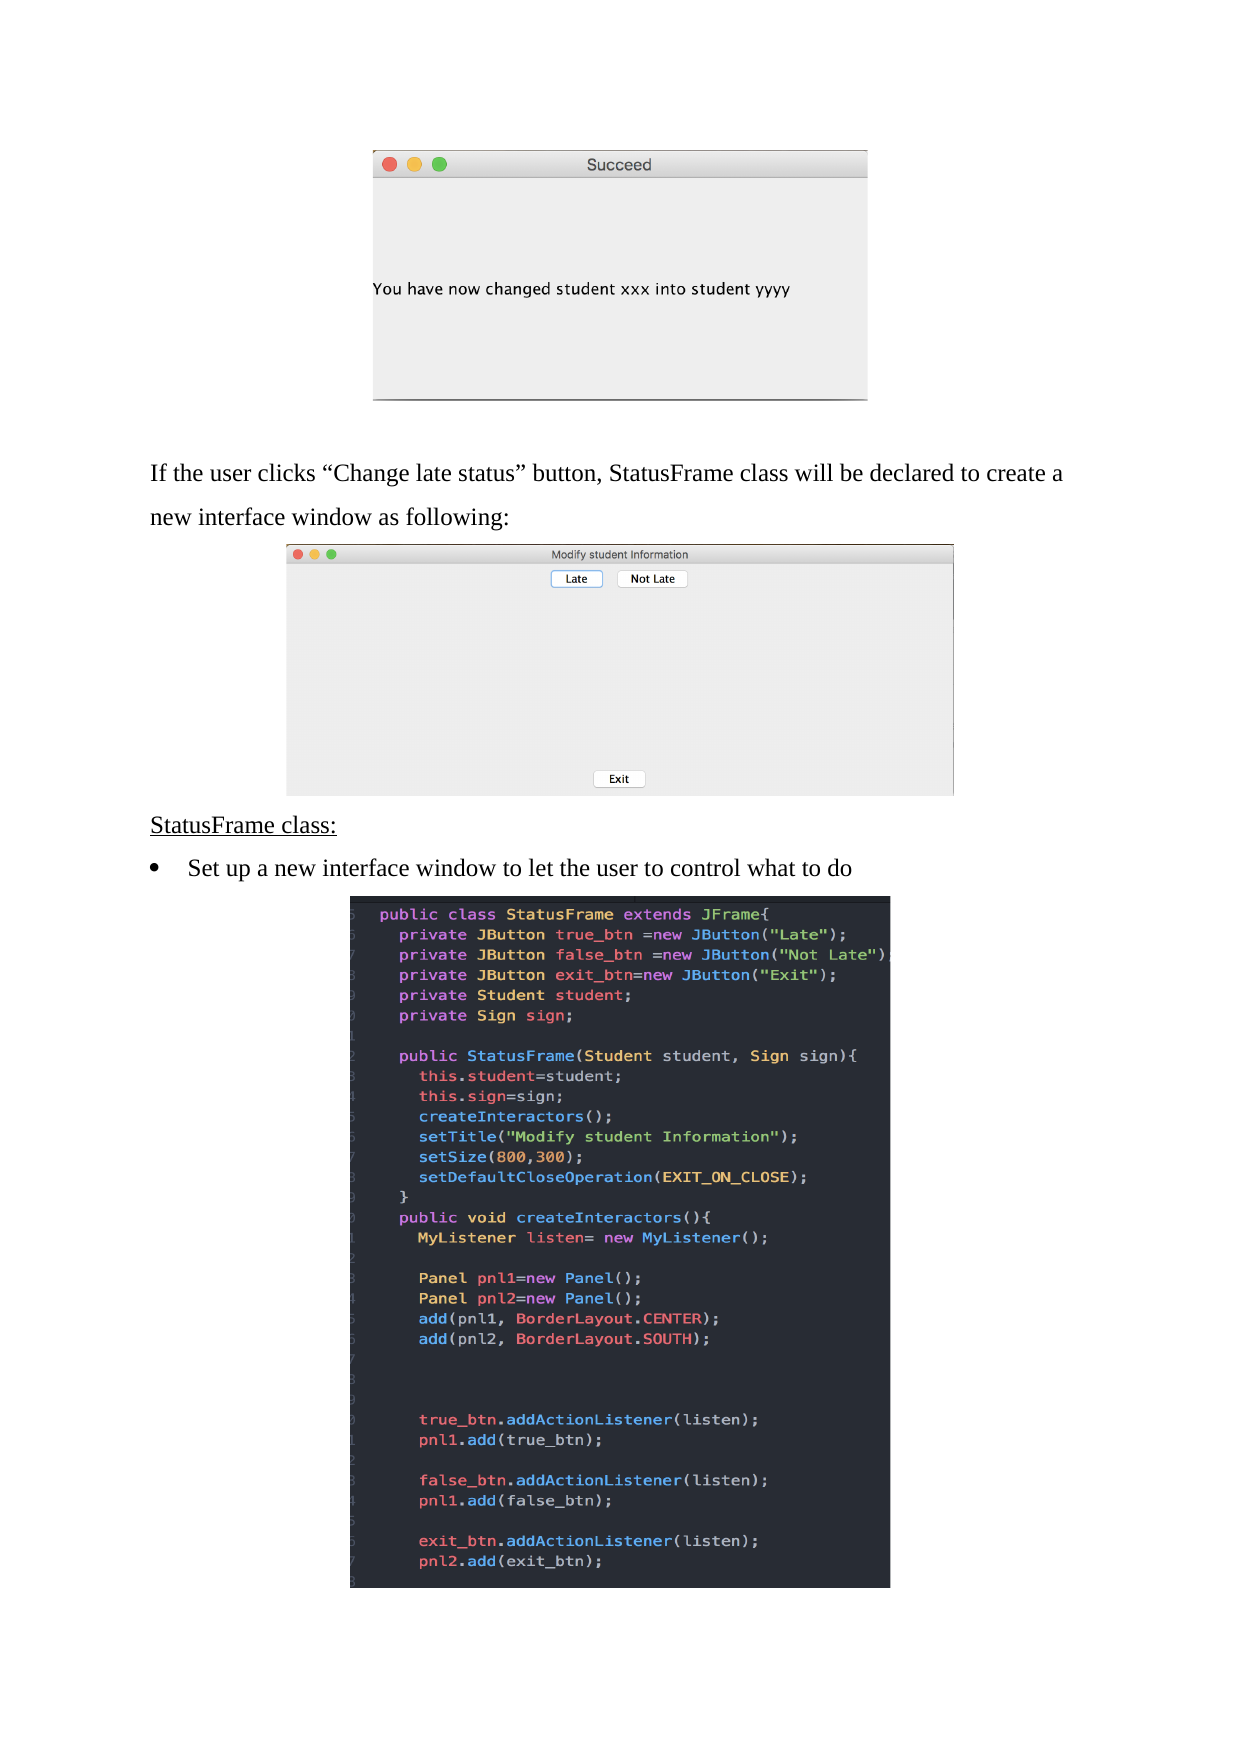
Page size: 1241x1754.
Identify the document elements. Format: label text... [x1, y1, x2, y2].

list Set up a new interface window to let the user to control what to do [150, 853, 1090, 882]
picture [372, 150, 868, 401]
picture [286, 544, 954, 796]
picture [350, 896, 891, 1588]
text If the user clicks “Change late status” button, StatusFrame class will be declared to create a new interface window as following: [150, 458, 1090, 530]
text StatusFrame class: [150, 810, 1090, 838]
